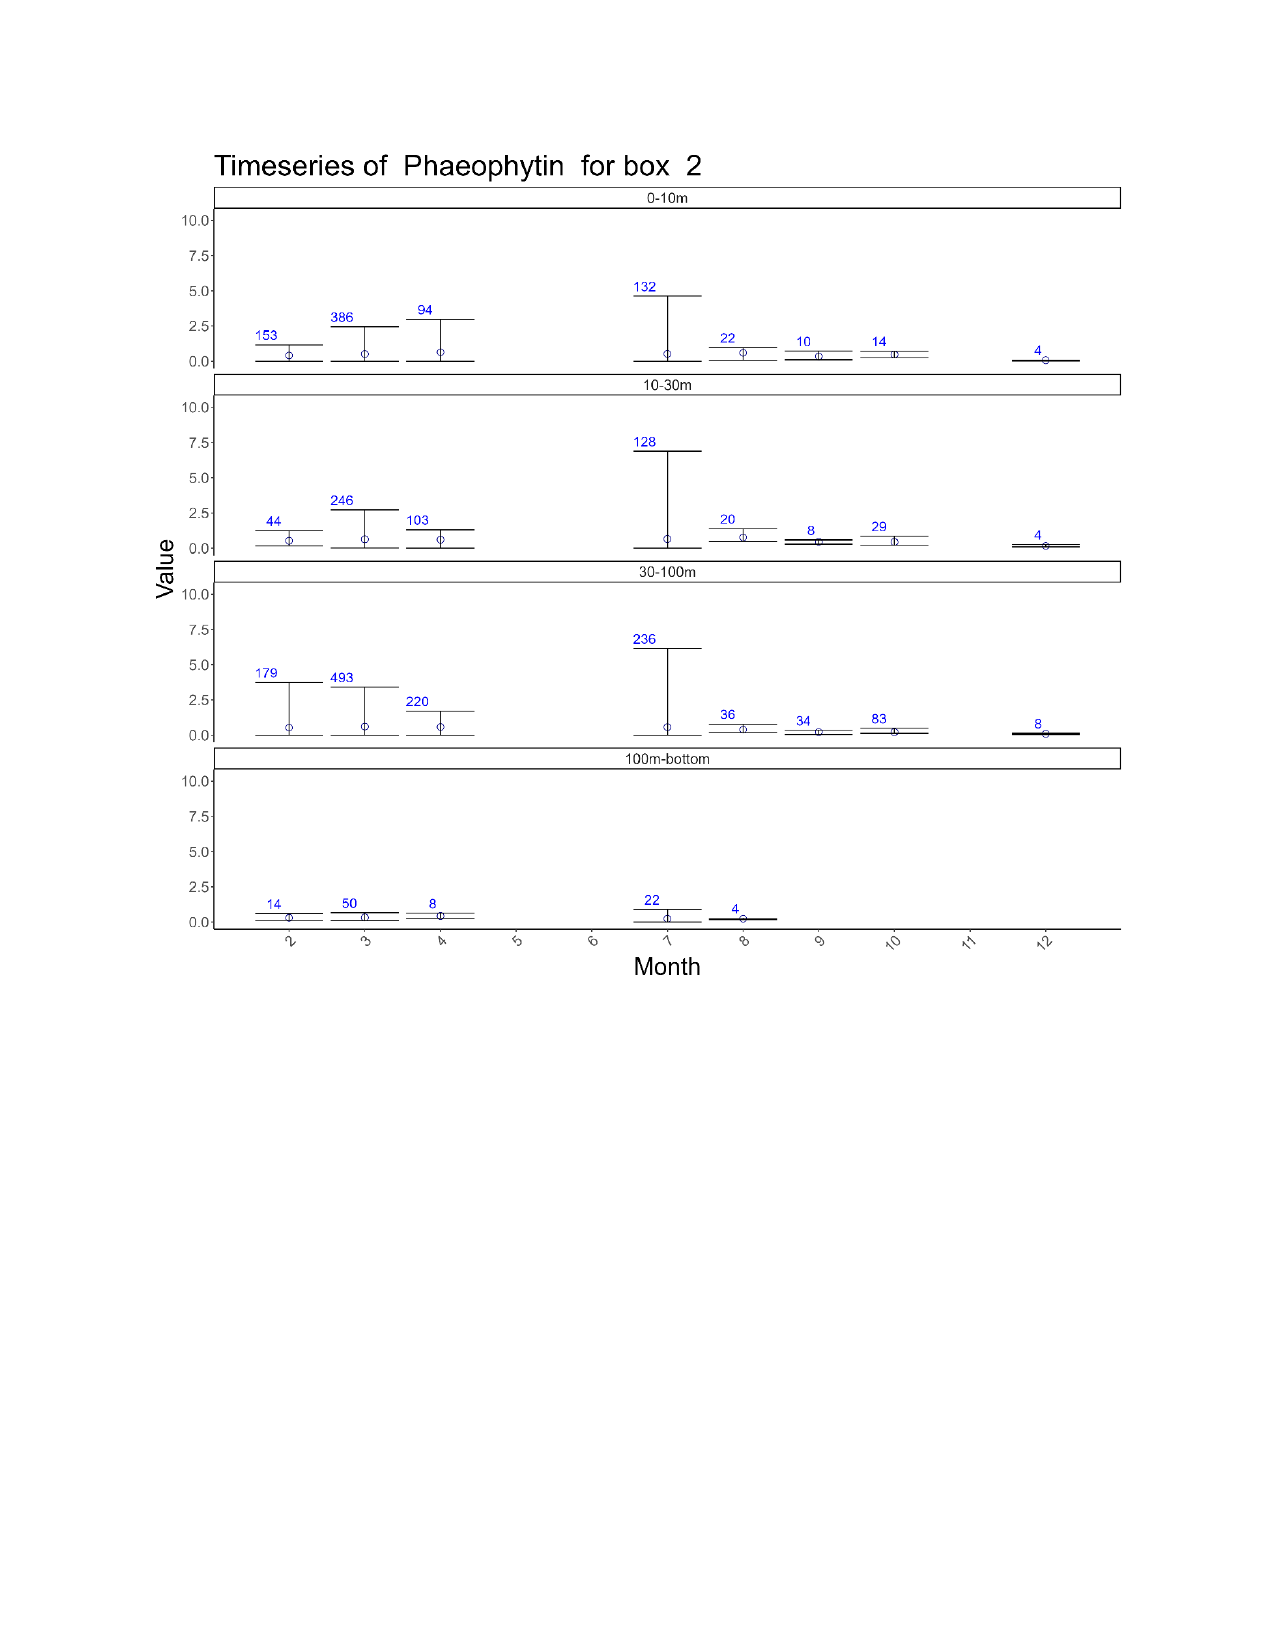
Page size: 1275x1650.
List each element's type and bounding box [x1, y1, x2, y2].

picture [150, 150, 1125, 985]
